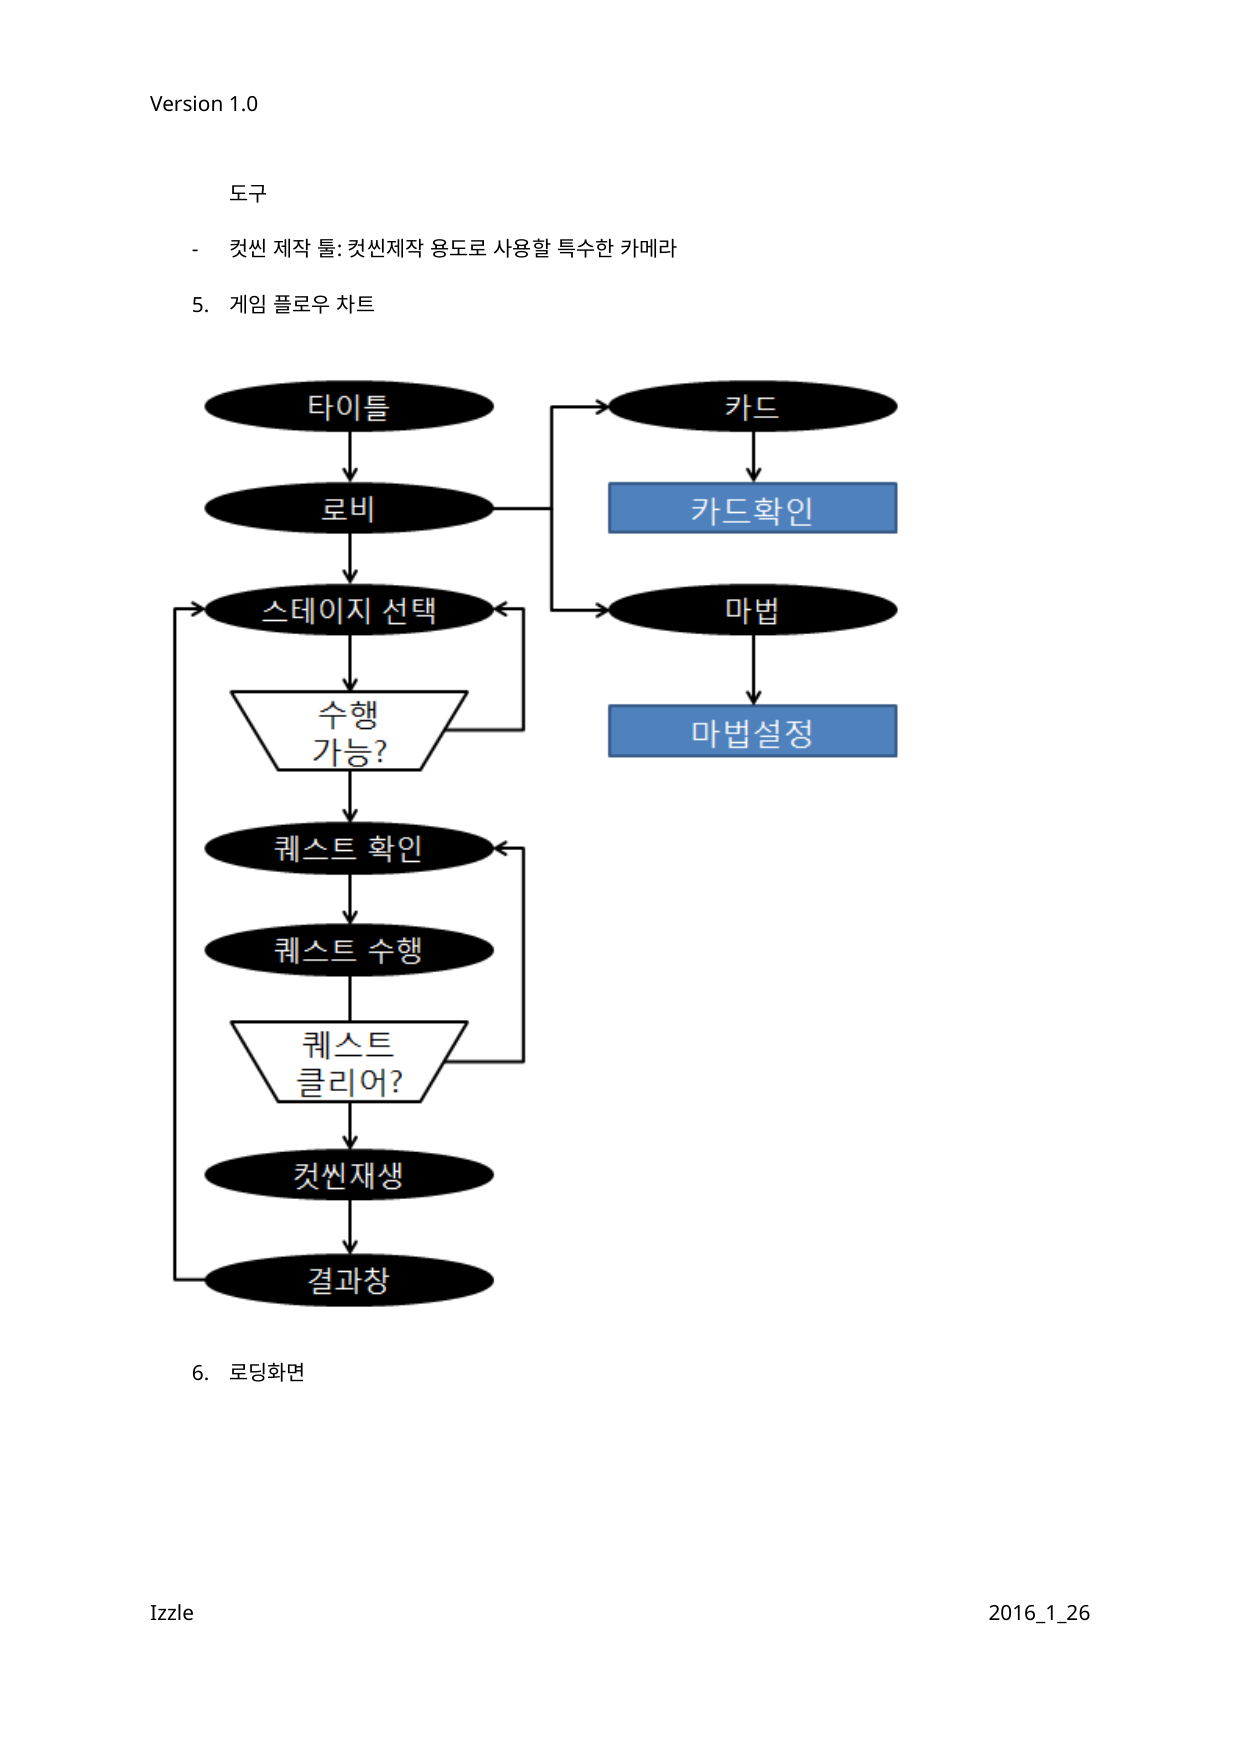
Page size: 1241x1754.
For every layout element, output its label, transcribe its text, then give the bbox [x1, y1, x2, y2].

picture [150, 343, 914, 1332]
list 게임 플로우 차트 [192, 288, 1090, 319]
list 로딩화면 [192, 1356, 1090, 1387]
list 컷씬 제작 툴: 컷씬제작 용도로 사용할 특수한 카메라 [192, 233, 1090, 263]
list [192, 177, 1090, 207]
